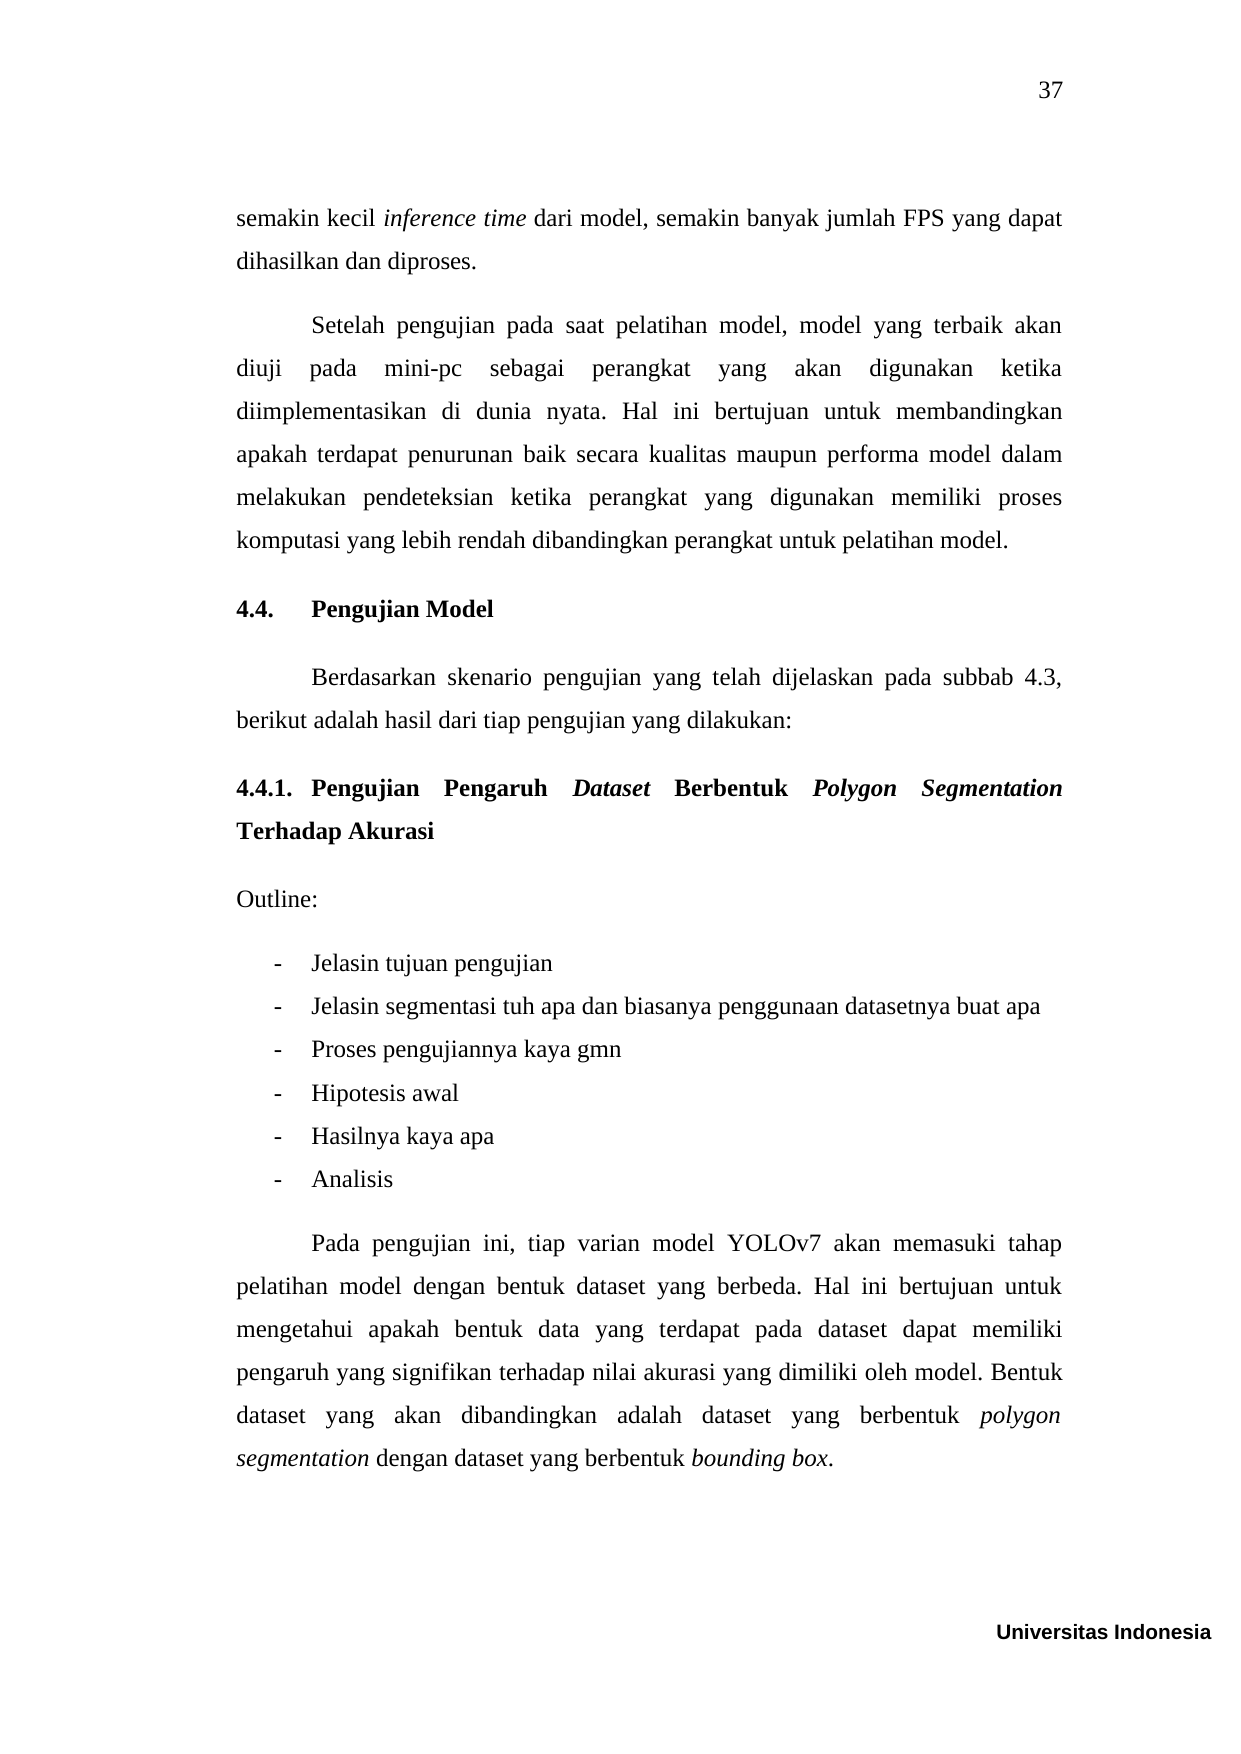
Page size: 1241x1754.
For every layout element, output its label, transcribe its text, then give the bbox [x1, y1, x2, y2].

list Jelasin segmentasi tuh apa dan biasanya penggunaan datasetnya buat apa [274, 991, 1063, 1020]
list Analisis [274, 1164, 1063, 1193]
list Hasilnya kaya apa [274, 1121, 1063, 1149]
text Pada pengujian ini, tiap varian model YOLOv7 akan memasuki tahap pelatihan model dengan bentuk dataset yang berbeda. Hal ini bertujuan untuk mengetahui apakah bentuk data yang terdapat pada dataset dapat memiliki pengaruh yang signifikan terhadap nilai akurasi yang dimiliki oleh model. Bentuk dataset yang akan dibandingkan adalah dataset yang berbentuk polygon segmentation dengan dataset yang berbentuk bounding box. [236, 1228, 1063, 1472]
list Jelasin tujuan pengujian [274, 948, 1063, 977]
text Setelah pengujian pada saat pelatihan model, model yang terbaik akan diuji pada mini-pc sebagai perangkat yang akan digunakan ketika diimplementasikan di dunia nyata. Hal ini bertujuan untuk membandingkan apakah terdapat penurunan baik secara kualitas maupun performa model dalam melakukan pendeteksian ketika perangkat yang digunakan memiliki proses komputasi yang lebih rendah dibandingkan perangkat untuk pelatihan model. [236, 310, 1063, 554]
text Berdasarkan skenario pengujian yang telah dijelaskan pada subbab 4.3, berikut adalah hasil dari tiap pengujian yang dilakukan: [236, 662, 1063, 734]
text Outline: [236, 884, 1063, 913]
subtitle Pengujian Model [236, 594, 1063, 622]
list Proses pengujiannya kaya gmn [274, 1034, 1063, 1063]
subtitle Pengujian Pengaruh Dataset Berbentuk Polygon Segmentation Terhadap Akurasi [236, 773, 1063, 845]
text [236, 203, 1063, 275]
list Hipotesis awal [274, 1078, 1063, 1106]
